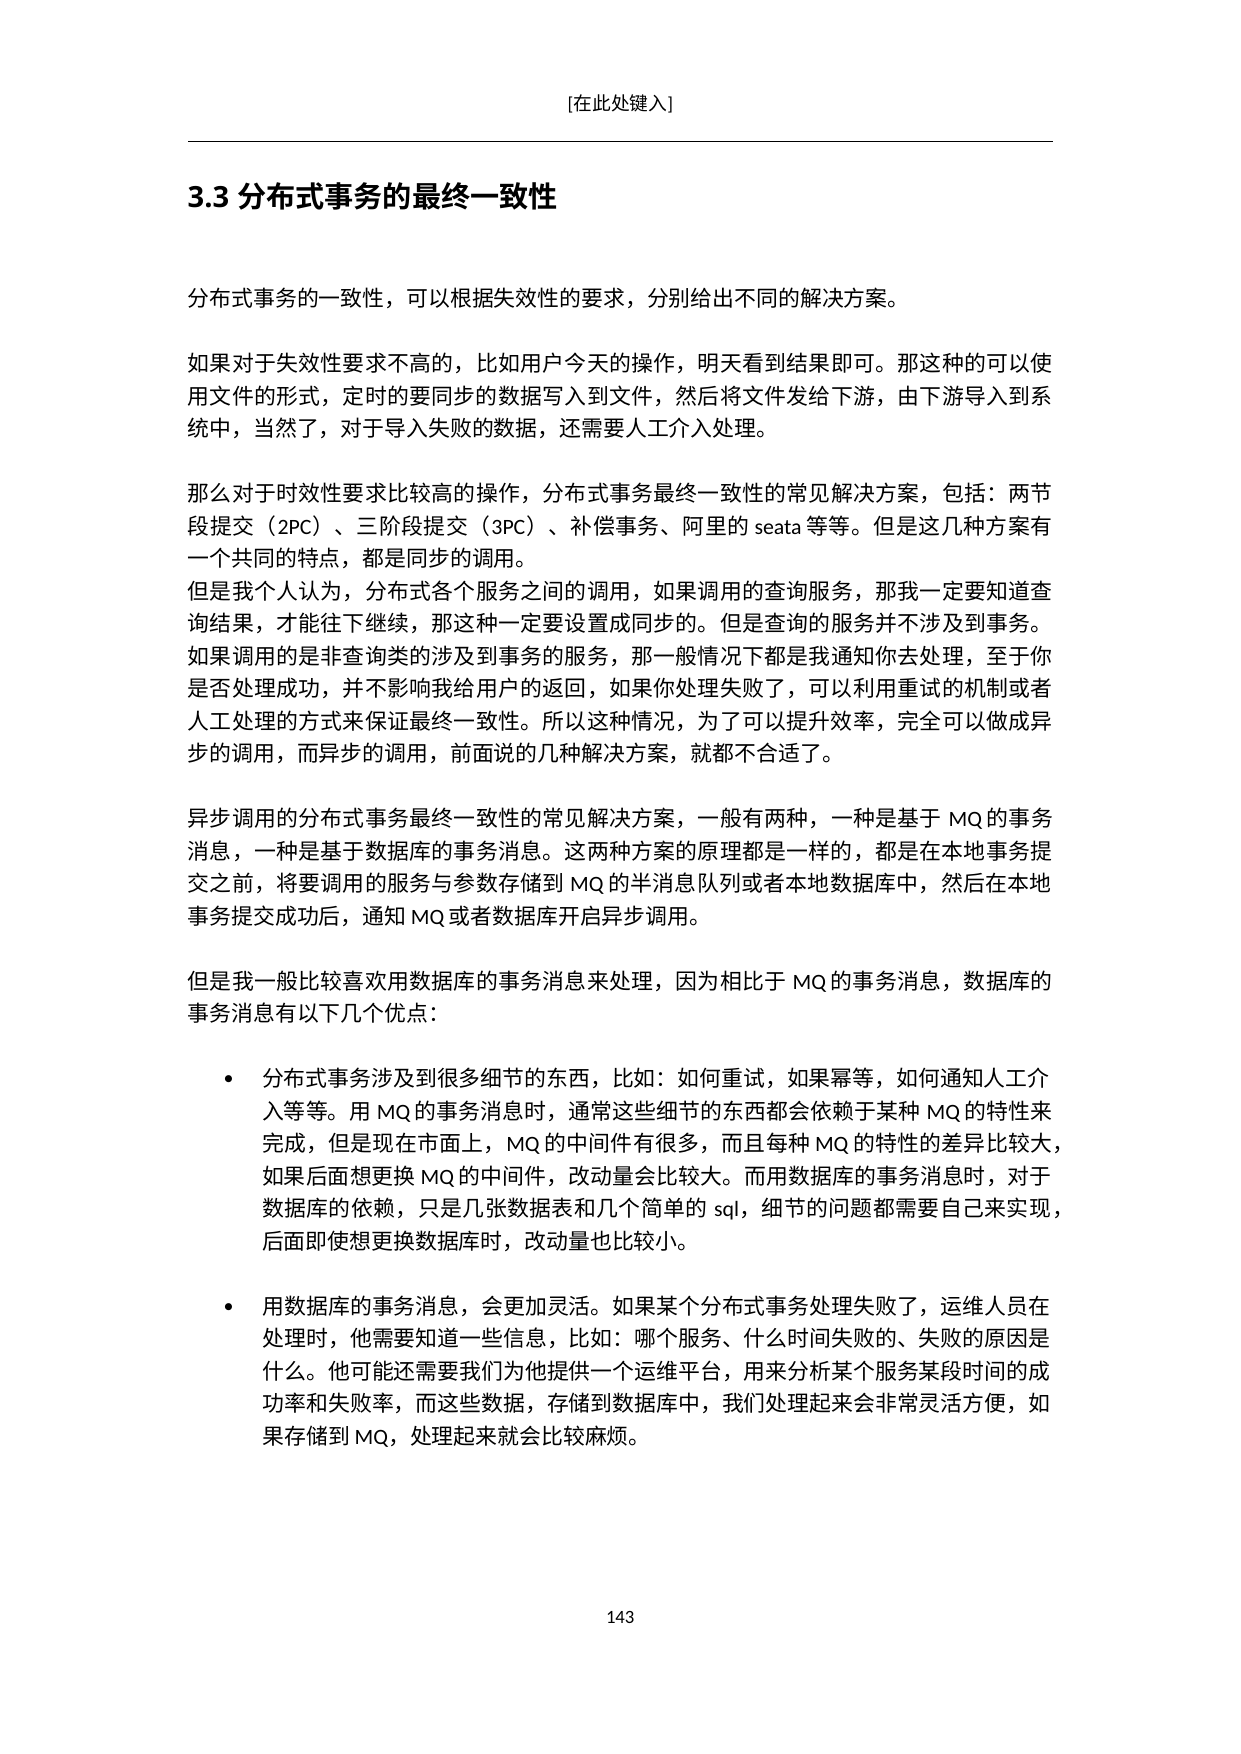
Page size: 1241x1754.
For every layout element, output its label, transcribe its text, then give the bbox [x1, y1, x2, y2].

text 但是我一般比较喜欢用数据库的事务消息来处理，因为相比于MQ的事务消息，数据库的事务消息有以下几个优点： [187, 963, 1053, 1028]
text 如果对于失效性要求不高的，比如用户今天的操作，明天看到结果即可。那这种的可以使用文件的形式，定时的要同步的数据写入到文件，然后将文件发给下游，由下游导入到系统中，当然了，对于导入失败的数据，还需要人工介入处理。 [187, 346, 1053, 443]
list 用数据库的事务消息，会更加灵活。如果某个分布式事务处理失败了，运维人员在处理时，他需要知道一些信息，比如：哪个服务、什么时间失败的、失败的原因是什么。他可能还需要我们为他提供一个运维平台，用来分析某个服务某段时间的成功率和失败率，而这些数据，存储到数据库中，我们处理起来会非常灵活方便，如果存储到MQ，处理起来就会比较麻烦。 [225, 1288, 1053, 1451]
text 那么对于时效性要求比较高的操作，分布式事务最终一致性的常见解决方案，包括：两节段提交（2PC）、三阶段提交（3PC）、补偿事务、阿里的seata等等。但是这几种方案有一个共同的特点，都是同步的调用。 [187, 476, 1053, 573]
text 异步调用的分布式事务最终一致性的常见解决方案，一般有两种，一种是基于MQ的事务消息，一种是基于数据库的事务消息。这两种方案的原理都是一样的，都是在本地事务提交之前，将要调用的服务与参数存储到MQ的半消息队列或者本地数据库中，然后在本地事务提交成功后，通知MQ或者数据库开启异步调用。 [187, 801, 1053, 931]
text 但是我个人认为，分布式各个服务之间的调用，如果调用的查询服务，那我一定要知道查询结果，才能往下继续，那这种一定要设置成同步的。但是查询的服务并不涉及到事务。如果调用的是非查询类的涉及到事务的服务，那一般情况下都是我通知你去处理，至于你是否处理成功，并不影响我给用户的返回，如果你处理失败了，可以利用重试的机制或者人工处理的方式来保证最终一致性。所以这种情况，为了可以提升效率，完全可以做成异步的调用，而异步的调用，前面说的几种解决方案，就都不合适了。 [187, 573, 1053, 768]
list 分布式事务涉及到很多细节的东西，比如：如何重试，如果幂等，如何通知人工介入等等。用MQ的事务消息时，通常这些细节的东西都会依赖于某种MQ的特性来完成，但是现在市面上，MQ的中间件有很多，而且每种MQ的特性的差异比较大，如果后面想更换MQ的中间件，改动量会比较大。而用数据库的事务消息时，对于数据库的依赖，只是几张数据表和几个简单的sql，细节的问题都需要自己来实现，后面即使想更换数据库时，改动量也比较小。 [225, 1061, 1053, 1256]
subtitle 3.3 分布式事务的最终一致性 [187, 162, 1053, 227]
text 分布式事务的一致性，可以根据失效性的要求，分别给出不同的解决方案。 [187, 281, 1053, 313]
